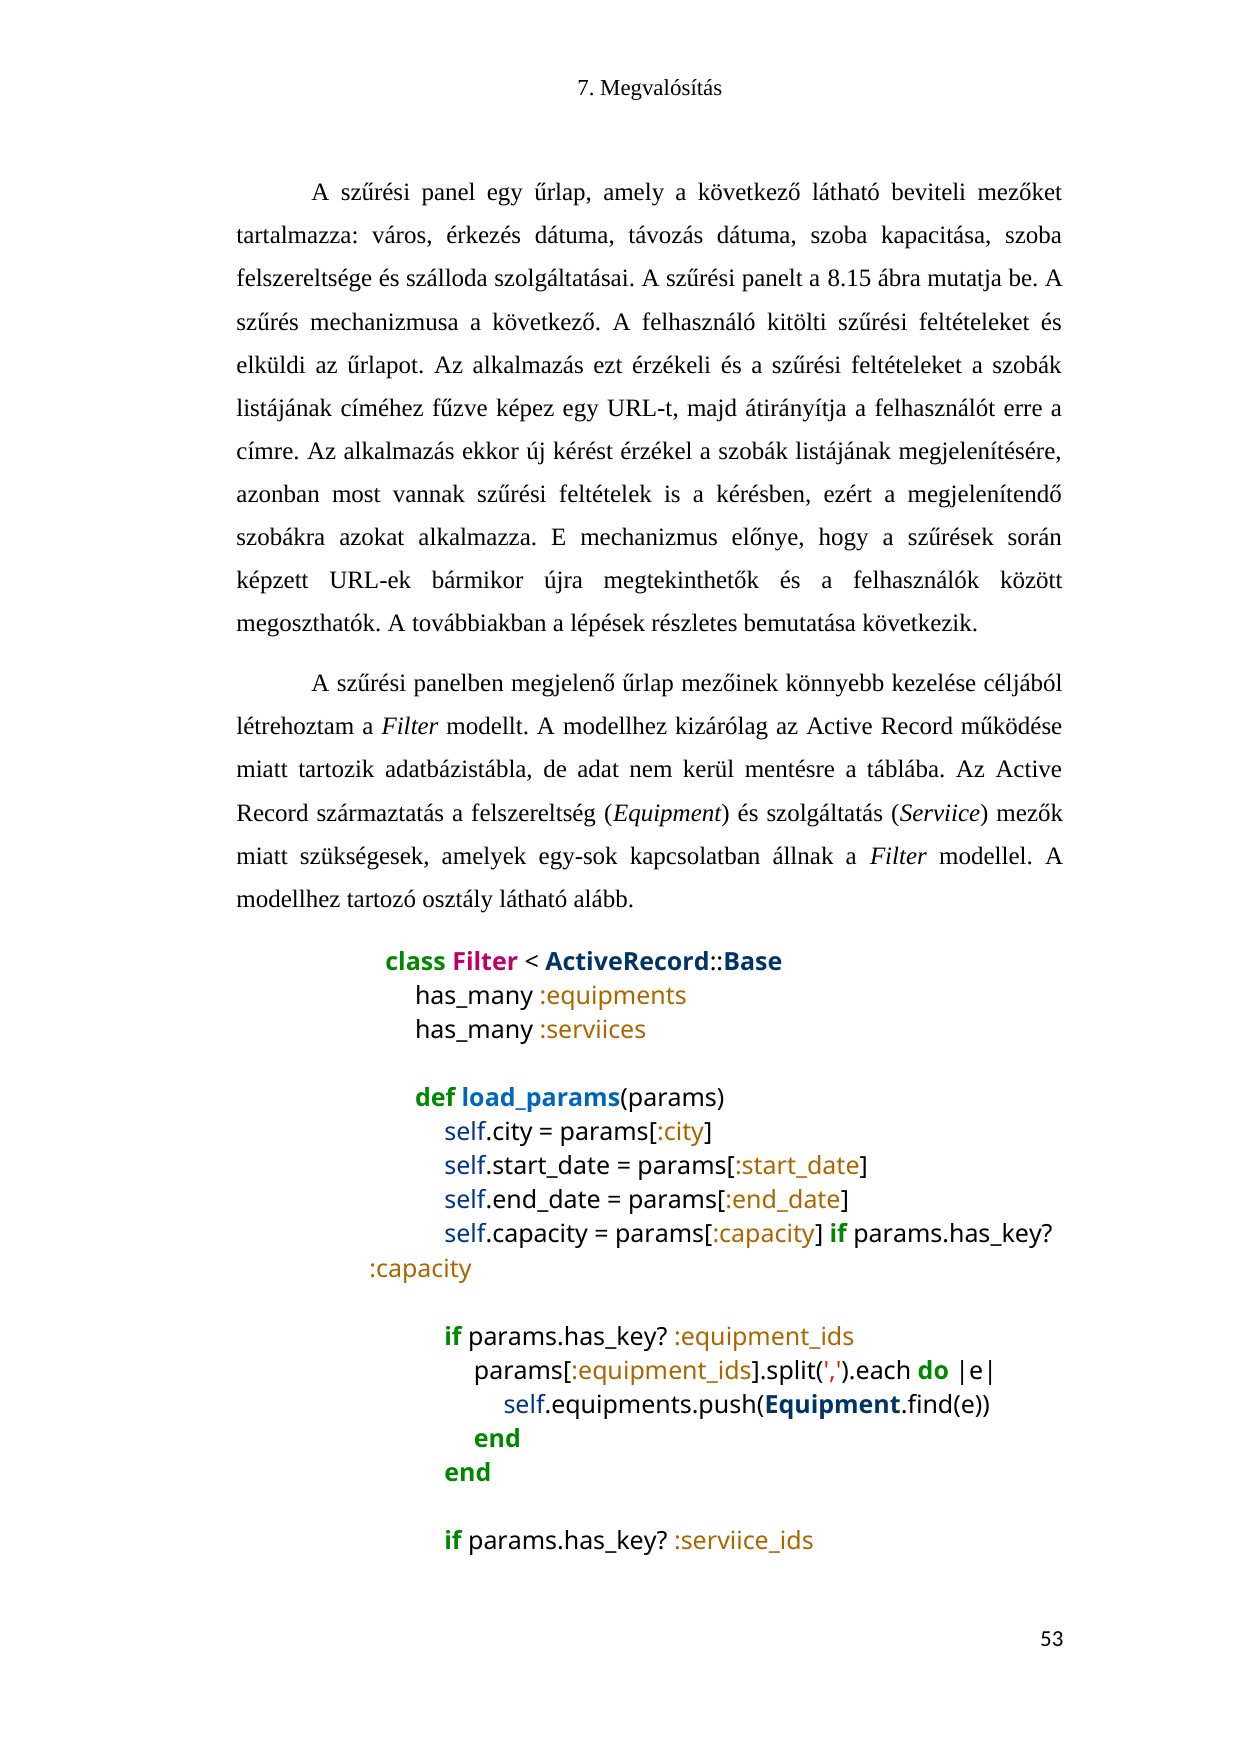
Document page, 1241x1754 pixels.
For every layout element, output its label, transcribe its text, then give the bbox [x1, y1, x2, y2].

text if params.has_key? :serviice_ids [369, 1523, 1063, 1557]
text class Filter < ActiveRecord::Base [310, 944, 1063, 978]
text self.city = params[:city] [369, 1114, 1063, 1148]
text def load_params(params) [340, 1080, 1063, 1114]
text params[:equipment_ids].split(',').each do |e| [399, 1352, 1063, 1386]
text end [369, 1454, 1063, 1489]
text self.end_date = params[:end_date] [369, 1182, 1063, 1216]
text self.equipments.push(Equipment.find(e)) [428, 1386, 1063, 1421]
text has_many :equipments [340, 978, 1063, 1012]
text A szűrési panelben megjelenő űrlap mezőinek könnyebb kezelése céljából létrehoztam a Filter modellt. A modellhez kizárólag az Active Record működése miatt tartozik adatbázistábla, de adat nem kerül mentésre a táblába. Az Active Record származtatás a felszereltség (Equipment) és szolgáltatás (Serviice) mezők miatt szükségesek, amelyek egy-sok kapcsolatban állnak a Filter modellel. A modellhez tartozó osztály látható alább. [236, 668, 1063, 913]
text self.capacity = params[:capacity] if params.has_key? :capacity [369, 1216, 1063, 1284]
text end [399, 1421, 1063, 1454]
text has_many :serviices [340, 1012, 1063, 1046]
text self.start_date = params[:start_date] [369, 1148, 1063, 1182]
text if params.has_key? :equipment_ids [369, 1318, 1063, 1352]
